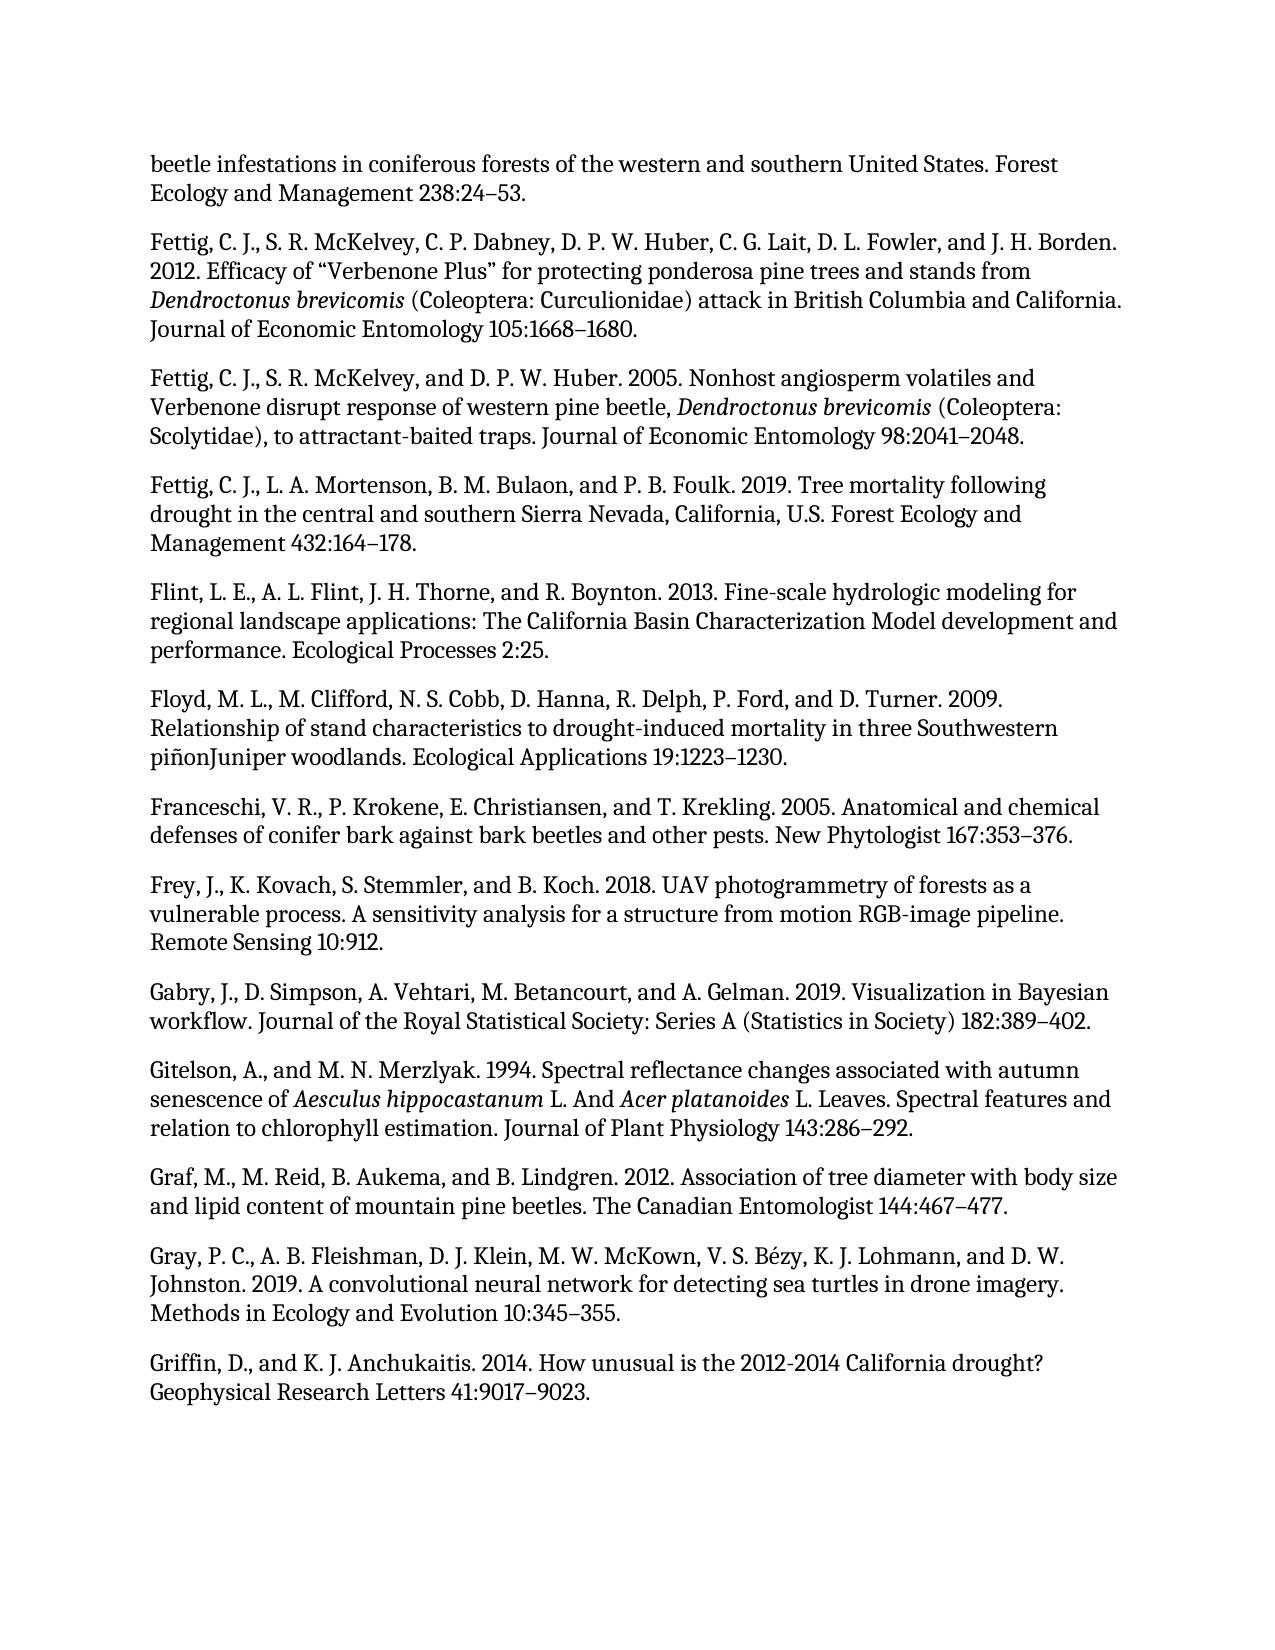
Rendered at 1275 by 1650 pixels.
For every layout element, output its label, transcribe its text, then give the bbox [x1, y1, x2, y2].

text Frey, J., K. Kovach, S. Stemmler, and B. Koch. 2018. UAV photogrammetry of forests as a vulnerable process. A sensitivity analysis for a structure from motion RGB-image pipeline. Remote Sensing 10:912. [150, 871, 1125, 957]
text Fettig, C. J., S. R. McKelvey, C. P. Dabney, D. P. W. Huber, C. G. Lait, D. L. Fowler, and J. H. Borden. 2012. Efficacy of “Verbenone Plus” for protecting ponderosa pine trees and stands from Dendroctonus brevicomis (Coleoptera: Curculionidae) attack in British Columbia and California. Journal of Economic Entomology 105:1668–1680. [150, 228, 1125, 343]
text Gray, P. C., A. B. Fleishman, D. J. Klein, M. W. McKown, V. S. Bézy, K. J. Lohmann, and D. W. Johnston. 2019. A convolutional neural network for detecting sea turtles in drone imagery. Methods in Ecology and Evolution 10:345–355. [150, 1242, 1125, 1328]
text Graf, M., M. Reid, B. Aukema, and B. Lindgren. 2012. Association of tree diameter with body size and lipid content of mountain pine beetles. The Canadian Entomologist 144:467–477. [150, 1163, 1125, 1221]
text Gitelson, A., and M. N. Merzlyak. 1994. Spectral reflectance changes associated with autumn senescence of Aesculus hippocastanum L. And Acer platanoides L. Leaves. Spectral features and relation to chlorophyll estimation. Journal of Plant Physiology 143:286–292. [150, 1056, 1125, 1142]
text Fettig, C. J., S. R. McKelvey, and D. P. W. Huber. 2005. Nonhost angiosperm volatiles and Verbenone disrupt response of western pine beetle, Dendroctonus brevicomis (Coleoptera: Scolytidae), to attractant-baited traps. Journal of Economic Entomology 98:2041–2048. [150, 364, 1125, 450]
text Flint, L. E., A. L. Flint, J. H. Thorne, and R. Boynton. 2013. Fine-scale hydrologic modeling for regional landscape applications: The California Basin Characterization Model development and performance. Ecological Processes 2:25. [150, 578, 1125, 664]
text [150, 150, 1125, 207]
text Fettig, C. J., L. A. Mortenson, B. M. Bulaon, and P. B. Foulk. 2019. Tree mortality following drought in the central and southern Sierra Nevada, California, U.S. Forest Ecology and Management 432:164–178. [150, 471, 1125, 557]
text Gabry, J., D. Simpson, A. Vehtari, M. Betancourt, and A. Gelman. 2019. Visualization in Bayesian workflow. Journal of the Royal Statistical Society: Series A (Statistics in Society) 182:389–402. [150, 978, 1125, 1035]
text Franceschi, V. R., P. Krokene, E. Christiansen, and T. Krekling. 2005. Anatomical and chemical defenses of conifer bark against bark beetles and other pests. New Phytologist 167:353–376. [150, 792, 1125, 850]
text Floyd, M. L., M. Clifford, N. S. Cobb, D. Hanna, R. Delph, P. Ford, and D. Turner. 2009. Relationship of stand characteristics to drought-induced mortality in three Southwestern piñonJuniper woodlands. Ecological Applications 19:1223–1230. [150, 685, 1125, 772]
text Griffin, D., and K. J. Anchukaitis. 2014. How unusual is the 2012-2014 California drought? Geophysical Research Letters 41:9017–9023. [150, 1349, 1125, 1406]
